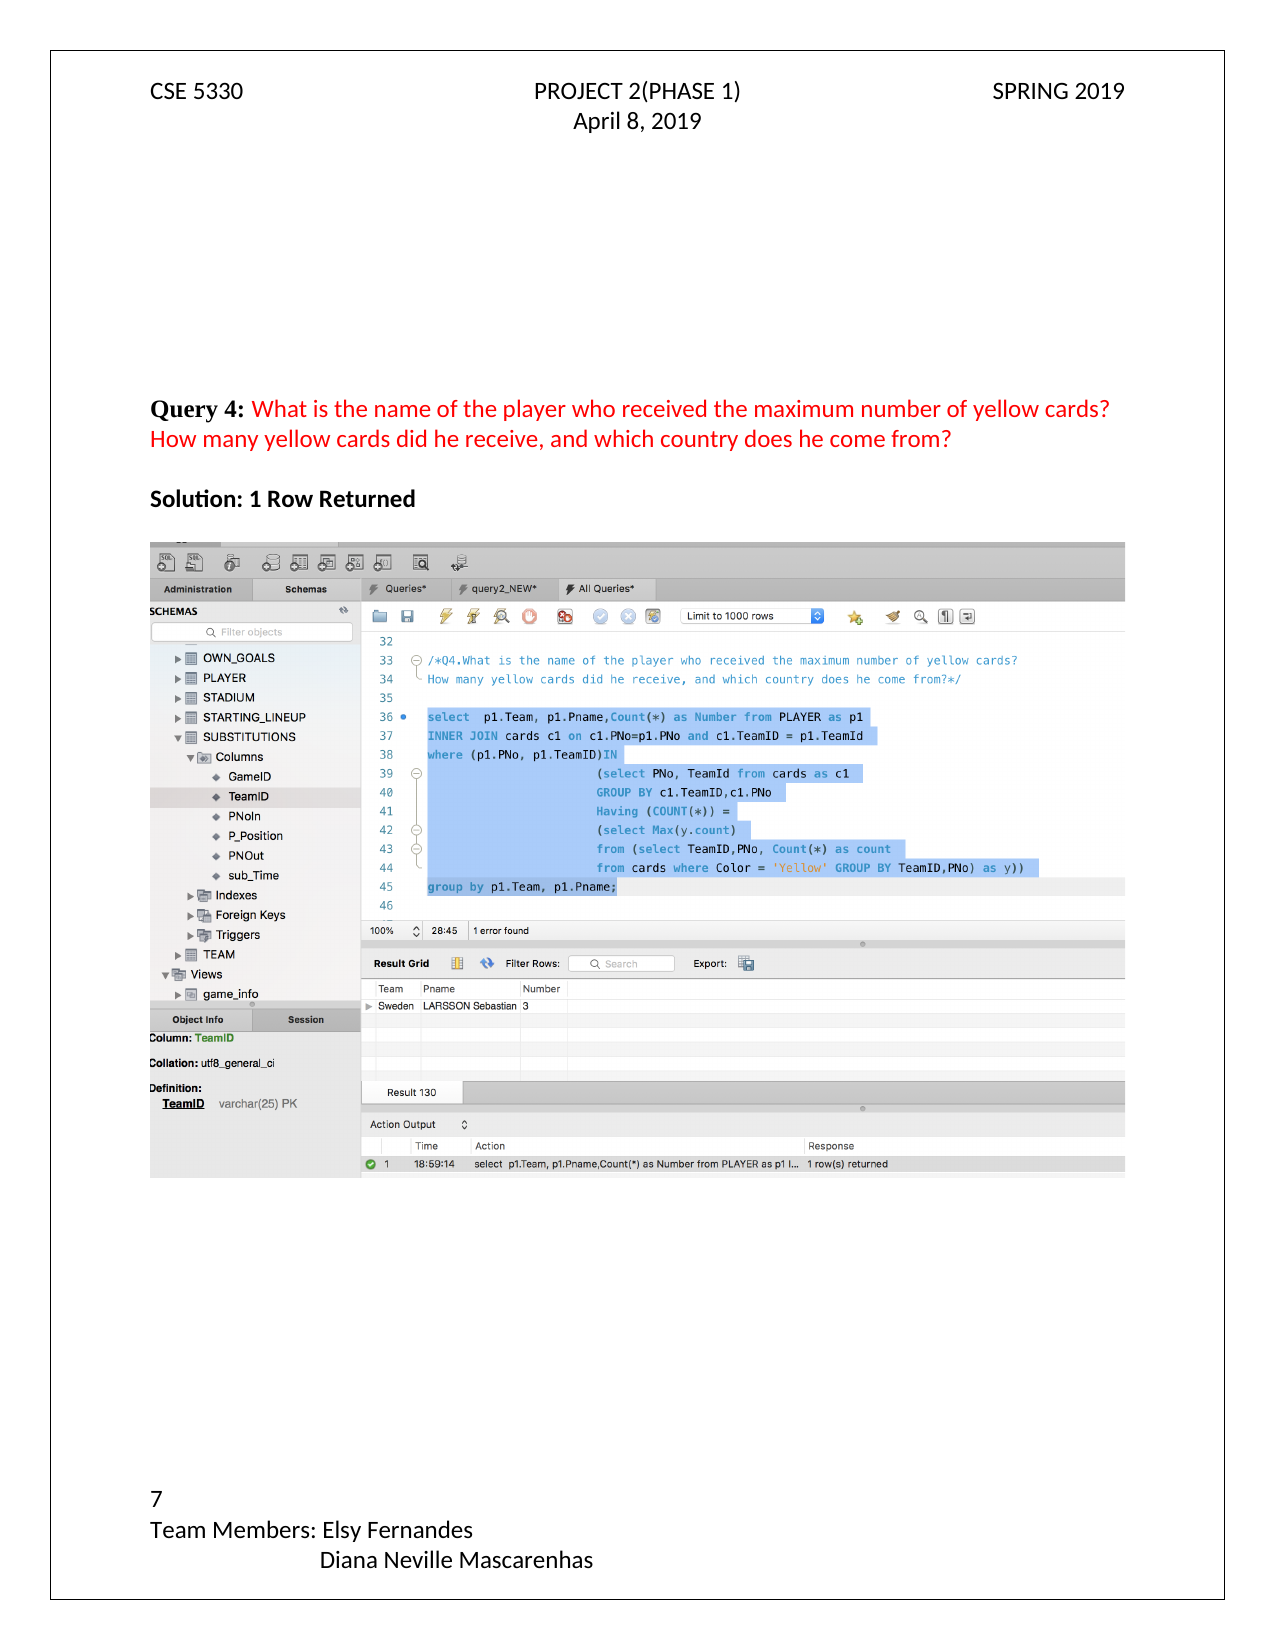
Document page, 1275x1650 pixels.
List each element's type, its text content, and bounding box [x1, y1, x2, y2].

picture [150, 542, 1125, 1178]
text Query 4: What is the name of the player who received the maximum number of yellow cards? How many yellow cards did he receive, and which country does he come from? [150, 393, 1125, 454]
text Solution: 1 Row Returned [150, 483, 1125, 513]
